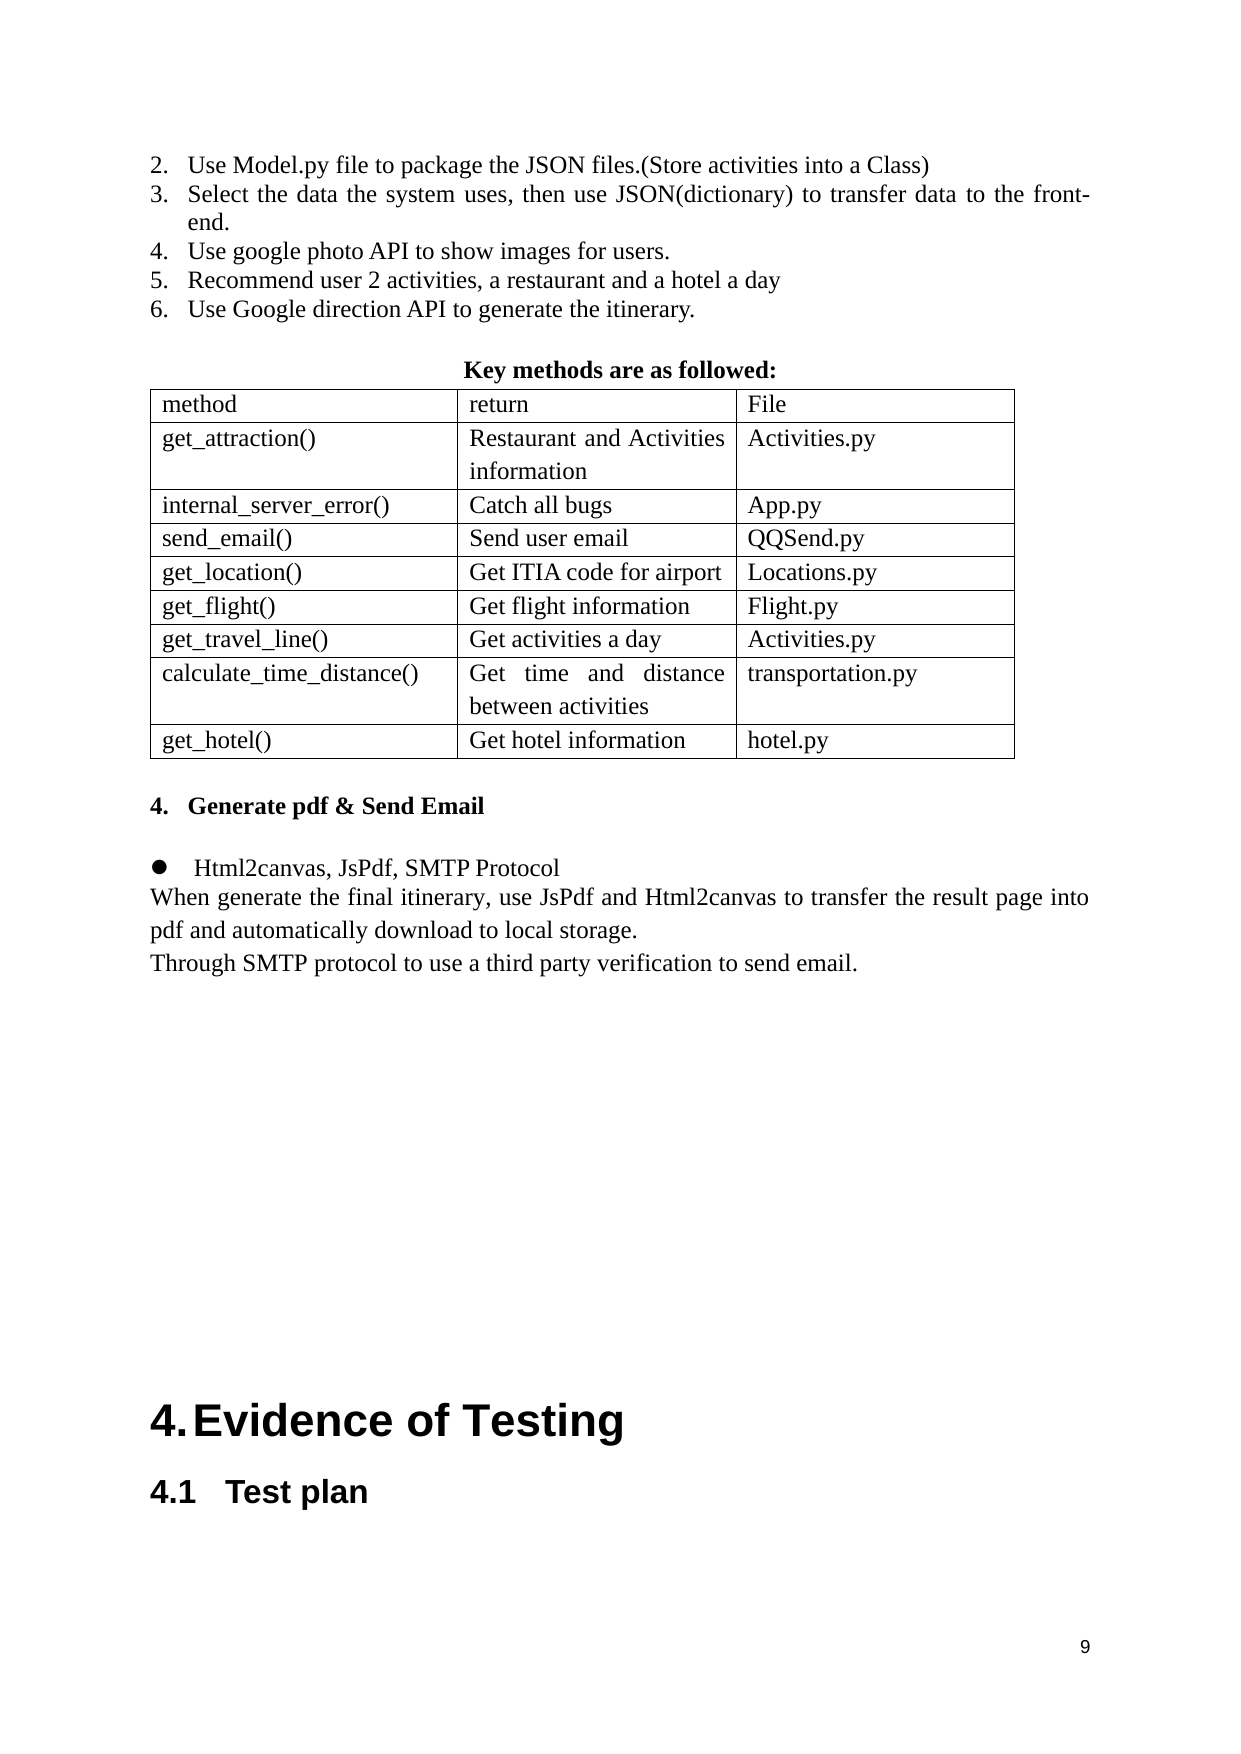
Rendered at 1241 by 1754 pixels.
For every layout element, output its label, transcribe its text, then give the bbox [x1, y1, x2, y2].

table_cell get_travel_line() [151, 625, 457, 657]
table_cell get_location() [151, 557, 457, 590]
table_cell Send user email [458, 524, 736, 556]
table_cell Get activities a day [458, 625, 736, 657]
list Recommend user 2 activities, a restaurant and a hotel a day [150, 265, 1090, 294]
text Through SMTP protocol to use a third party verification to send email. [150, 948, 1090, 977]
subtitle Evidence of Testing [150, 1393, 1090, 1446]
table_header return [458, 390, 736, 422]
table_cell get_flight() [151, 591, 457, 623]
list Generate pdf & Send Email [150, 791, 1090, 820]
text Key methods are as followed: [150, 356, 1090, 384]
table_cell internal_server_error() [151, 490, 457, 522]
table_cell Activities.py [737, 625, 1014, 657]
table_cell App.py [737, 490, 1014, 522]
list Use Google direction API to generate the itinerary. [150, 294, 1090, 322]
table_cell Locations.py [737, 557, 1014, 590]
table_cell Catch all bugs [458, 490, 736, 522]
table_header File [737, 390, 1014, 422]
table_cell transportation.py [737, 658, 1014, 724]
list Use Model.py file to package the JSON files.(Store activities into a Class) [150, 150, 1090, 179]
table_cell Get flight information [458, 591, 736, 623]
table_cell Get ITIA code for airport [458, 557, 736, 590]
table_cell QQSend.py [737, 524, 1014, 556]
list Select the data the system uses, then use JSON(dictionary) to transfer data to the front-end. [150, 179, 1090, 236]
table_cell Activities.py [737, 423, 1014, 489]
text When generate the final itinerary, use JsPdf and Html2canvas to transfer the result page into pdf and automatically download to local storage. [150, 882, 1090, 944]
table_cell calculate_time_distance() [151, 658, 457, 724]
list Use google photo API to show images for users. [150, 236, 1090, 265]
table_cell Flight.py [737, 591, 1014, 623]
table_cell Get hotel information [458, 725, 736, 757]
list Test plan [150, 1473, 1090, 1511]
table_cell Restaurant and Activities information [458, 423, 736, 489]
table_header method [151, 390, 457, 422]
table_cell get_hotel() [151, 725, 457, 757]
table_cell hotel.py [737, 725, 1014, 757]
table_cell send_email() [151, 524, 457, 556]
list Html2canvas, JsPdf, SMTP Protocol [150, 853, 1090, 882]
table_cell Get time and distance between activities [458, 658, 736, 724]
table_cell get_attraction() [151, 423, 457, 489]
